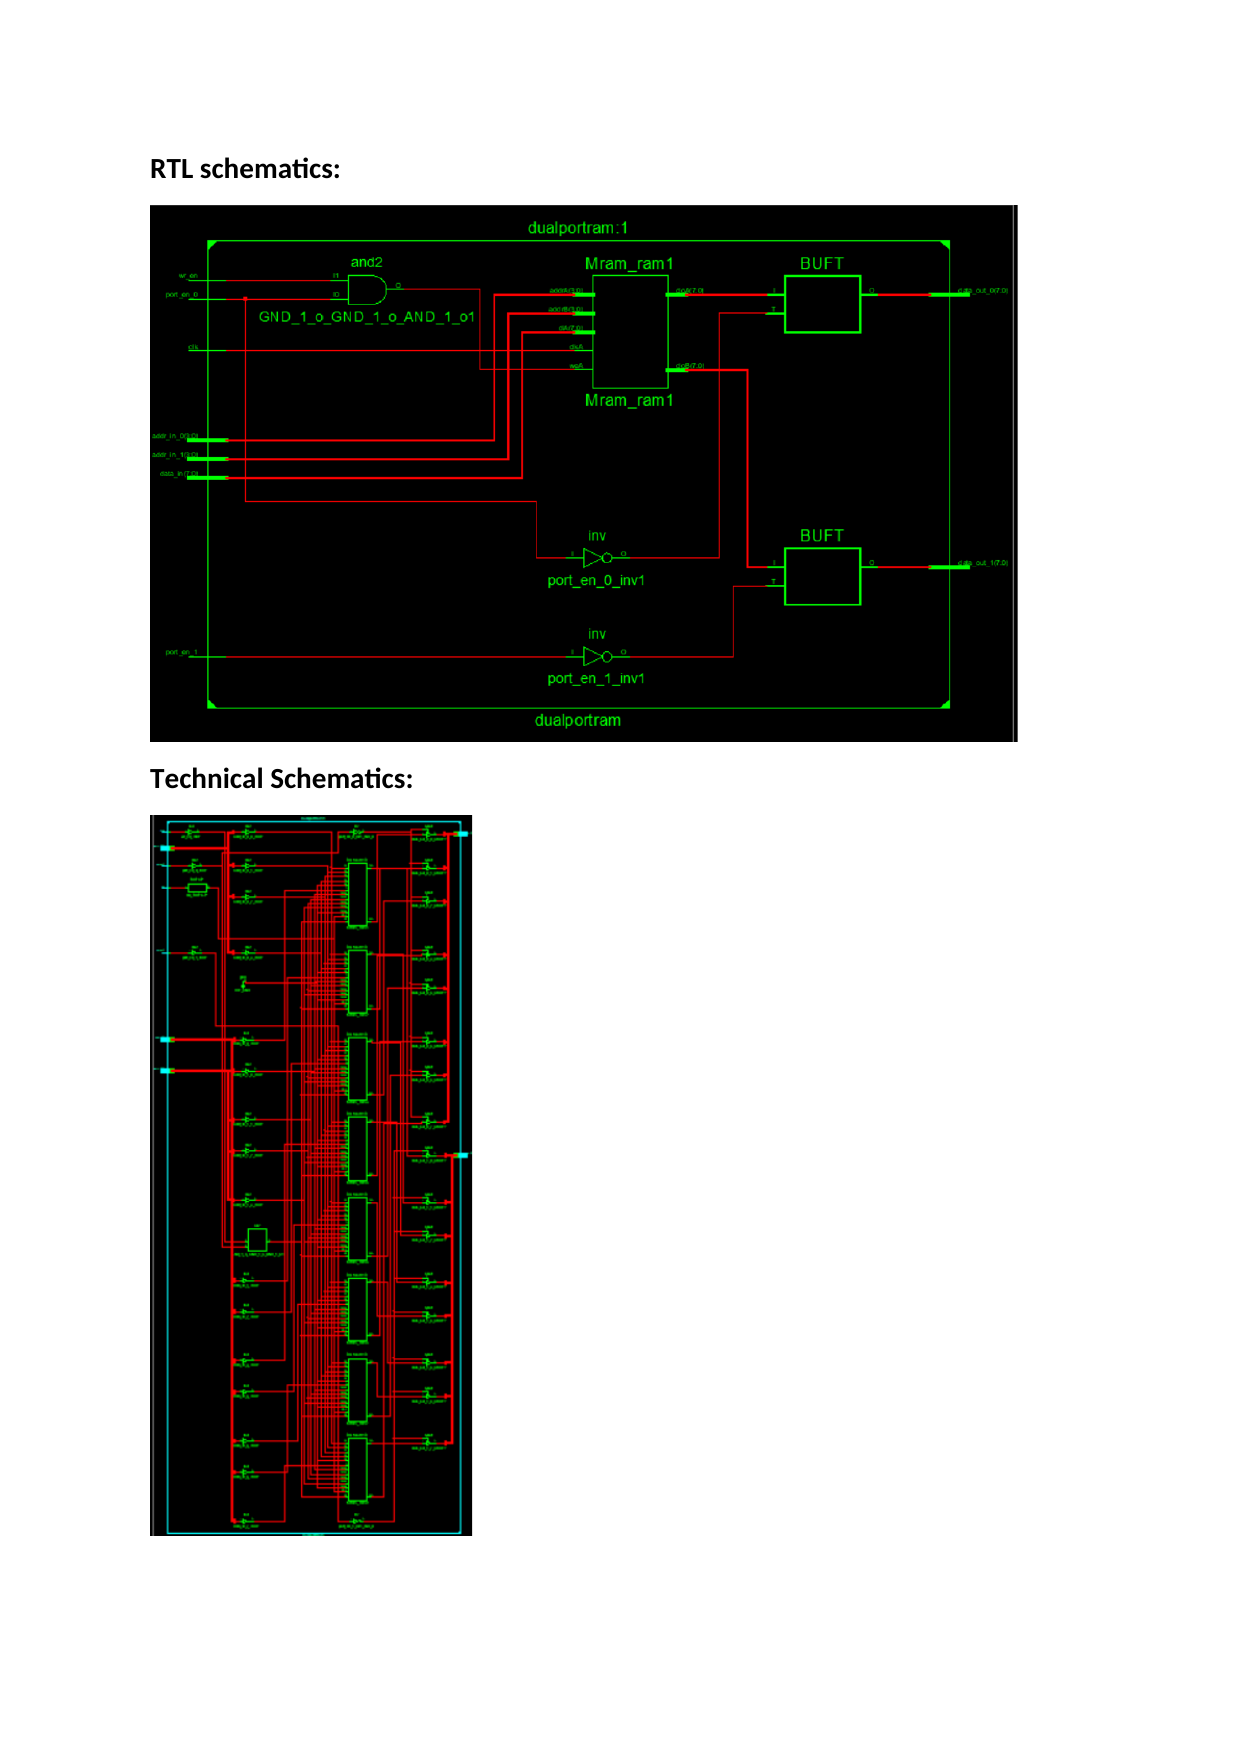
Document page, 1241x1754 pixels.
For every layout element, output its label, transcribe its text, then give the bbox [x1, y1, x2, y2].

picture [150, 815, 473, 1536]
picture [150, 205, 1018, 742]
text Technical Schematics: [150, 760, 1090, 796]
text RTL schematics: [150, 150, 1090, 186]
